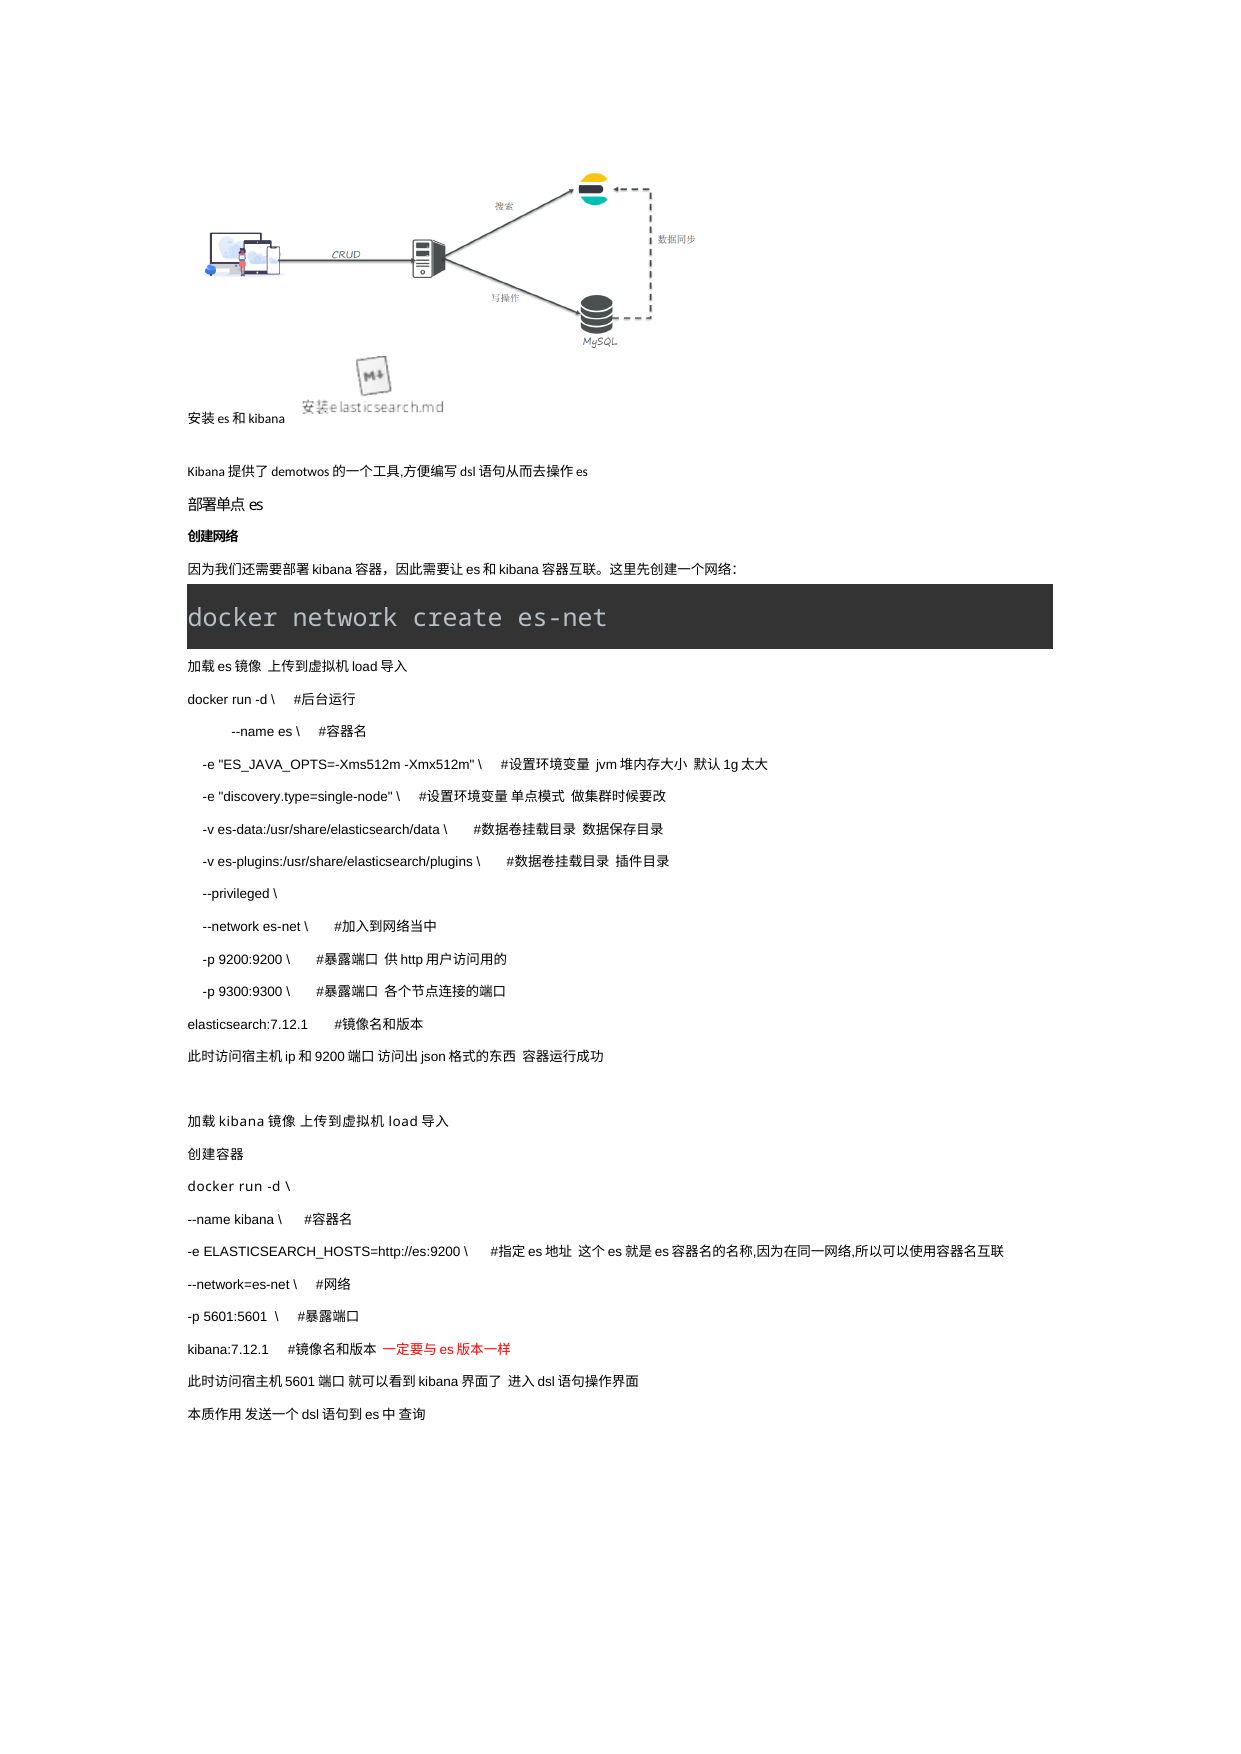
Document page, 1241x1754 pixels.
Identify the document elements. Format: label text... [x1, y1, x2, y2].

text --network=es-net \ #网络 [187, 1267, 1053, 1299]
text -p 5601:5601 \ #暴露端口 [187, 1299, 1053, 1332]
picture [187, 162, 705, 355]
text -e "ES_JAVA_OPTS=-Xms512m -Xmx512m" \ #设置环境变量 jvm堆内存大小 默认1g太大 [187, 747, 1053, 779]
text --name kibana \ #容器名 [187, 1202, 1053, 1234]
text elasticsearch:7.12.1 #镜像名和版本 [187, 1007, 1053, 1039]
text 创建容器 [187, 1137, 1053, 1169]
text kibana:7.12.1 #镜像名和版本 一定要与es版本一样 [187, 1332, 1053, 1364]
subtitle 部署单点es [187, 487, 1053, 519]
text -p 9300:9300 \ #暴露端口 各个节点连接的端口 [187, 974, 1053, 1007]
text -v es-data:/usr/share/elasticsearch/data \ #数据卷挂载目录 数据保存目录 [187, 812, 1053, 844]
text -e ELASTICSEARCH_HOSTS=http://es:9200 \ #指定es地址 这个es就是es容器名的名称,因为在同一网络,所以可以使用容器名互联 [187, 1234, 1053, 1267]
text 加载kibana镜像 上传到虚拟机 load导入 [187, 1104, 1053, 1137]
text 因为我们还需要部署kibana容器，因此需要让es和kibana容器互联。这里先创建一个网络： [187, 552, 1053, 584]
text 此时访问宿主机ip和9200端口 访问出json格式的东西 容器运行成功 [187, 1039, 1053, 1072]
text 本质作用 发送一个dsl语句到es中 查询 [187, 1397, 1053, 1429]
text --name es \ #容器名 [187, 714, 1053, 747]
text 加载es镜像 上传到虚拟机 load导入 [187, 649, 1053, 682]
text 此时访问宿主机5601端口 就可以看到kibana界面了 进入dsl语句操作界面 [187, 1364, 1053, 1397]
subtitle 创建网络 [187, 519, 1053, 552]
text --privileged \ [187, 877, 1053, 909]
list 安装es和kibana [187, 357, 1053, 454]
text -e "discovery.type=single-node" \ #设置环境变量 单点模式 做集群时候要改 [187, 779, 1053, 812]
text -p 9200:9200 \ #暴露端口 供http用户访问用的 [187, 942, 1053, 974]
list Kibana提供了demotwos的一个工具,方便编写dsl语句从而去操作es [187, 454, 1053, 487]
text docker network create es-net [187, 584, 1053, 649]
text -v es-plugins:/usr/share/elasticsearch/plugins \ #数据卷挂载目录 插件目录 [187, 844, 1053, 877]
text docker run -d \ #后台运行 [187, 682, 1053, 714]
text docker run -d \ [187, 1169, 1053, 1202]
text --network es-net \ #加入到网络当中 [187, 909, 1053, 942]
